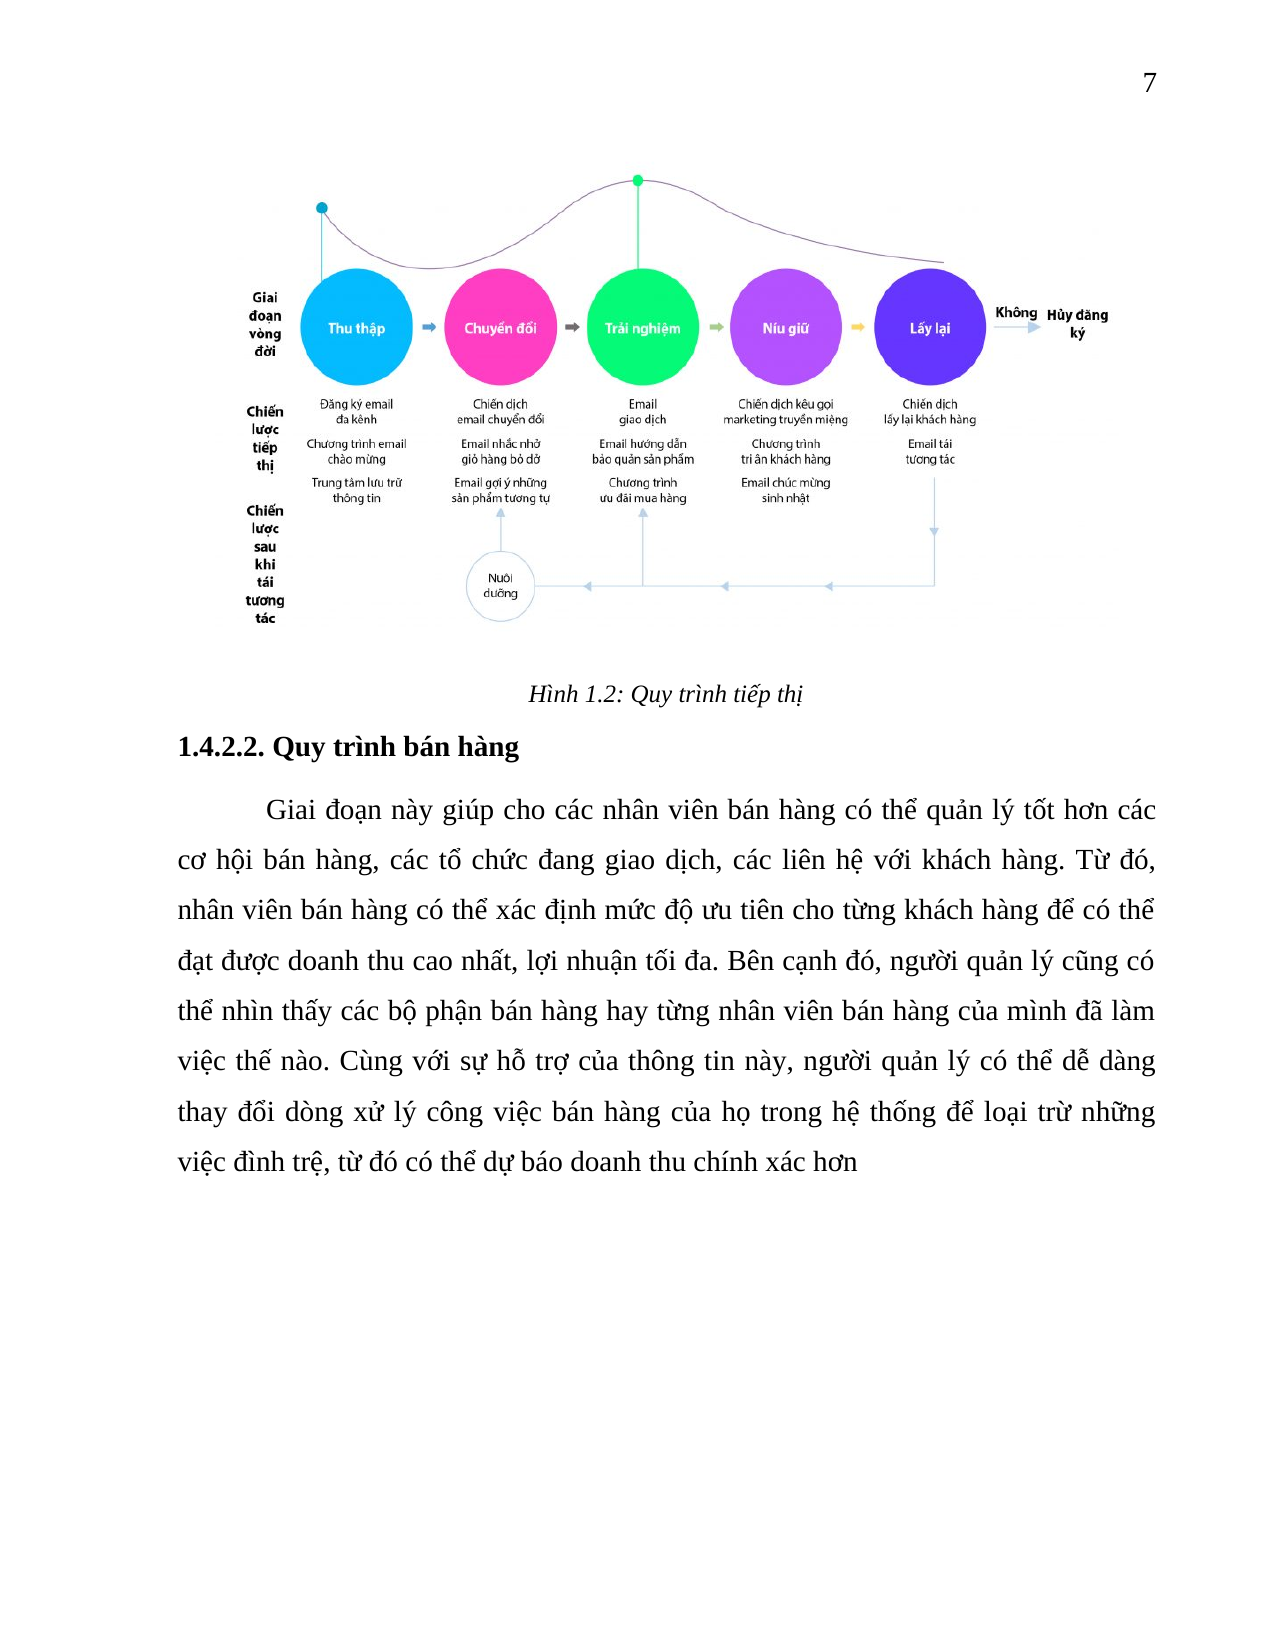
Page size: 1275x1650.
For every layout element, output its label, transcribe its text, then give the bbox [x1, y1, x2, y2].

text 1.4.2.2. Quy trình bán hàng [177, 729, 1157, 763]
text Giai đoạn này giúp cho các nhân viên bán hàng có thể quản lý tốt hơn các cơ hội bán hàng, các tổ chức đang giao dịch, các liên hệ với khách hàng. Từ đó, nhân viên bán hàng có thể xác định mức độ ưu tiên cho từng khách hàng để có thể đạt được doanh thu cao nhất, lợi nhuận tối đa. Bên cạnh đó, người quản lý cũng có thể nhìn thấy các bộ phận bán hàng hay từng nhân viên bán hàng của mình đã làm việc thế nào. Cùng với sự hỗ trợ của thông tin này, người quản lý có thể dễ dàng thay đổi dòng xử lý công việc bán hàng của họ trong hệ thống để loại trừ những việc đình trệ, từ đó có thể dự báo doanh thu chính xác hơn [177, 792, 1157, 1178]
picture [215, 147, 1120, 651]
text Hình 1.2: Quy trình tiếp thị [177, 679, 1157, 708]
